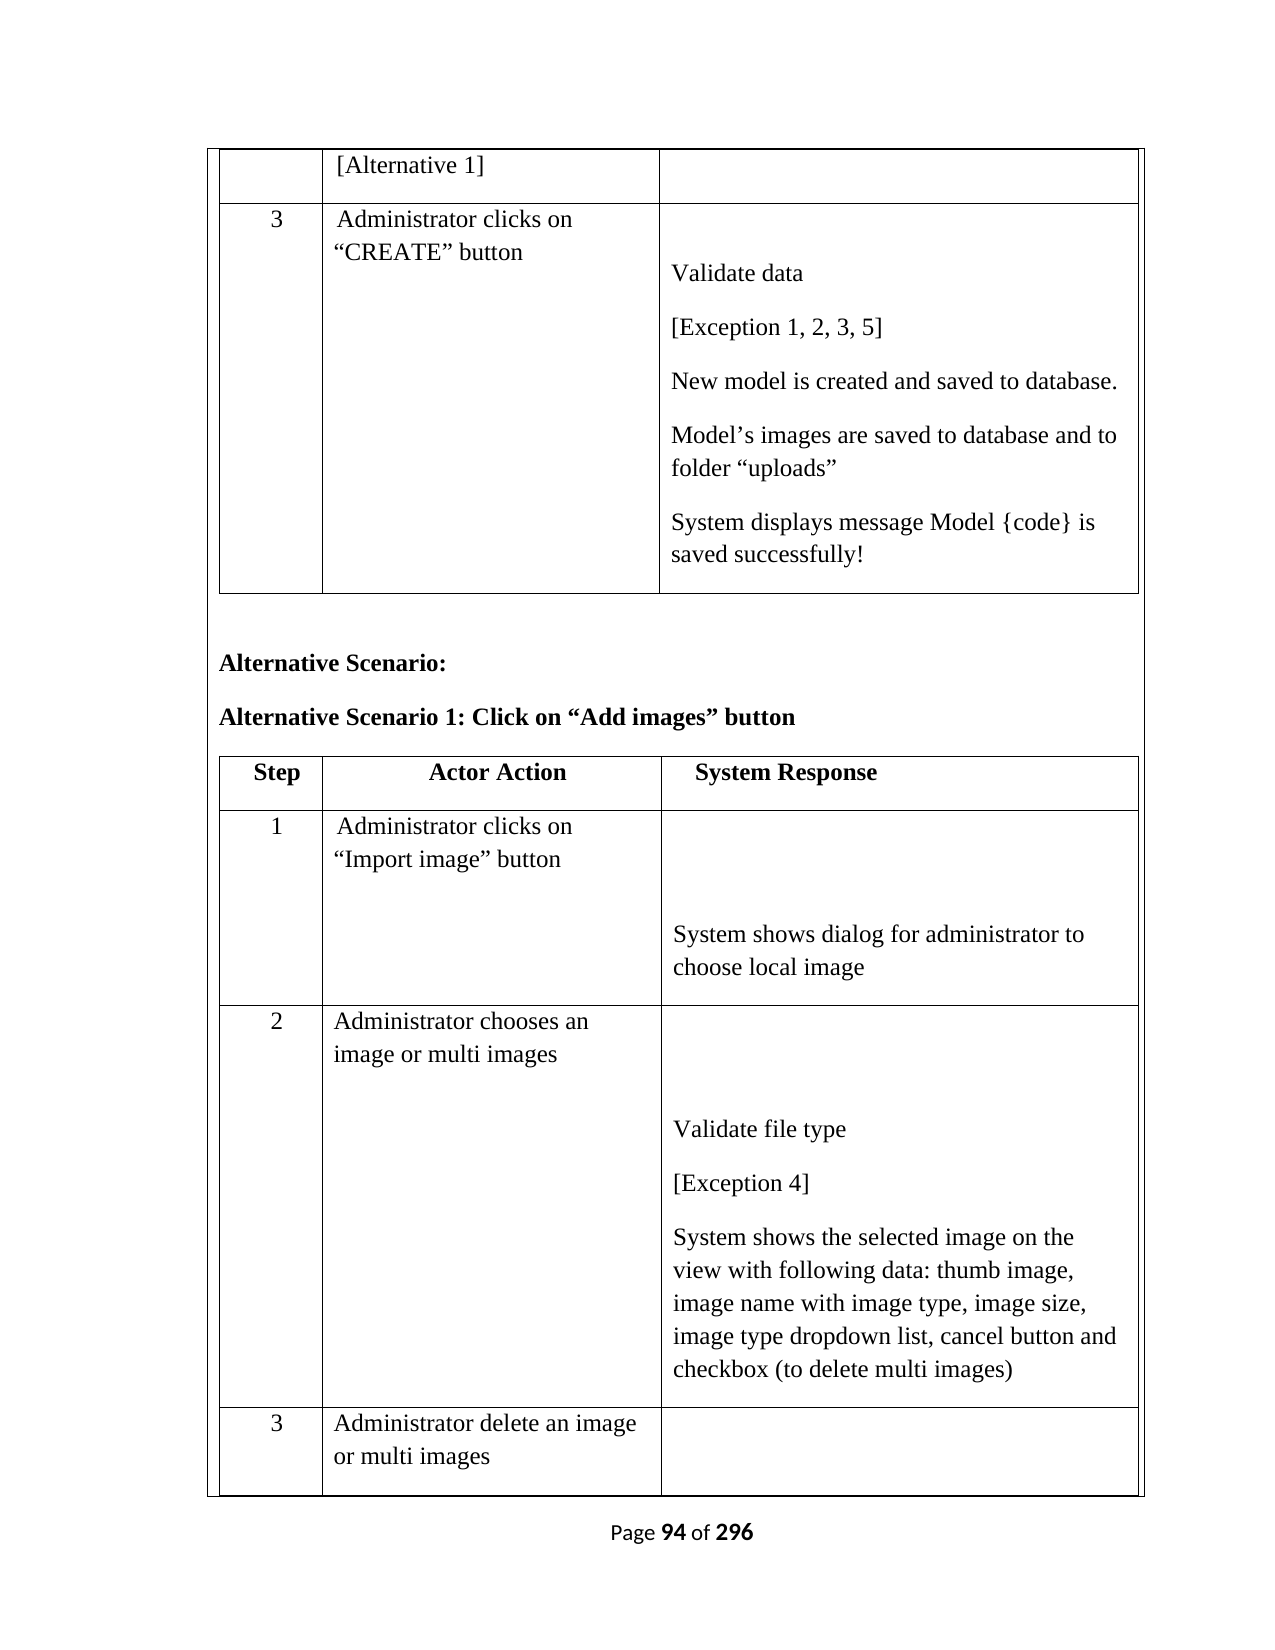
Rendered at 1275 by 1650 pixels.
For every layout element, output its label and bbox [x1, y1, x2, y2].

table_cell [208, 149, 1144, 1496]
